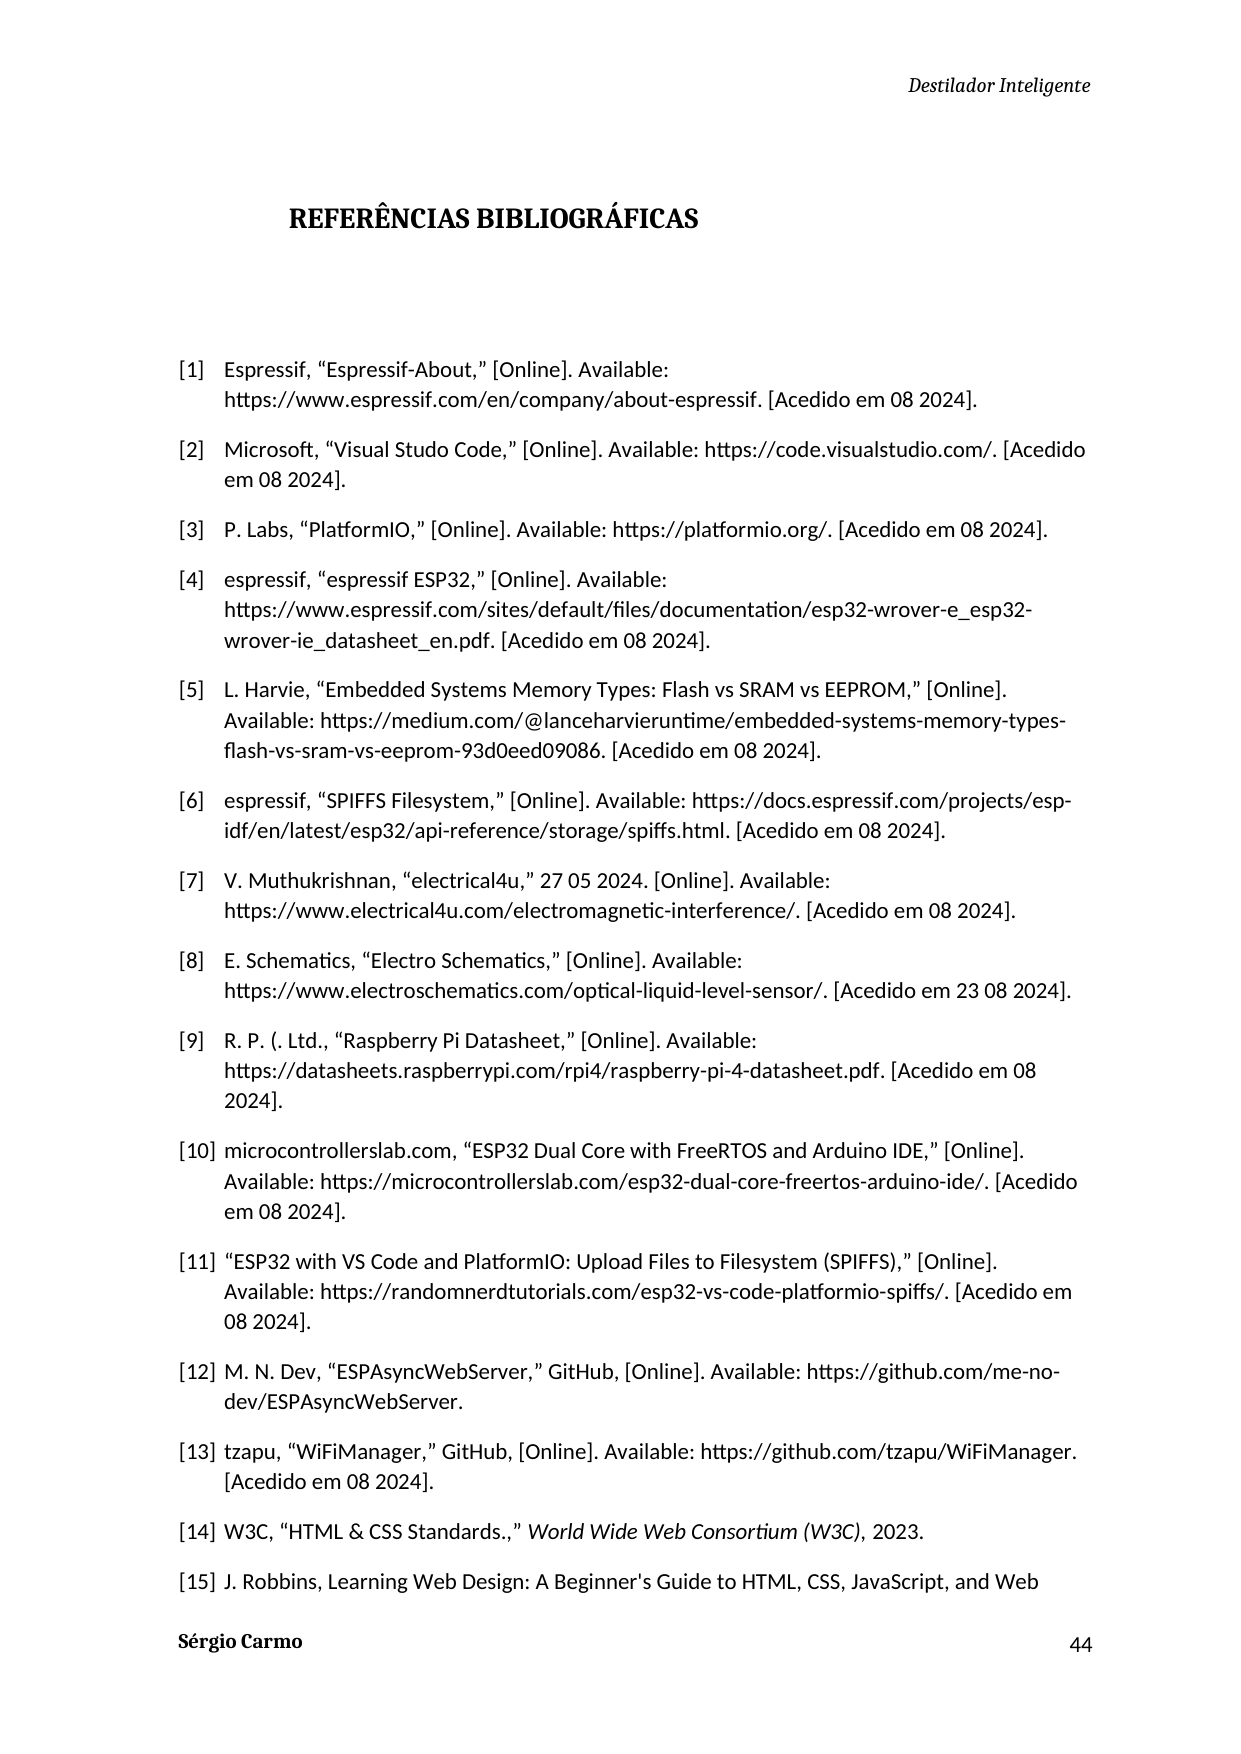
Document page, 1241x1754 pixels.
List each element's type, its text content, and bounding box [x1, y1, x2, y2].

list REFERÊNCIAS BIBLIOGRÁFICAS [288, 202, 1092, 236]
